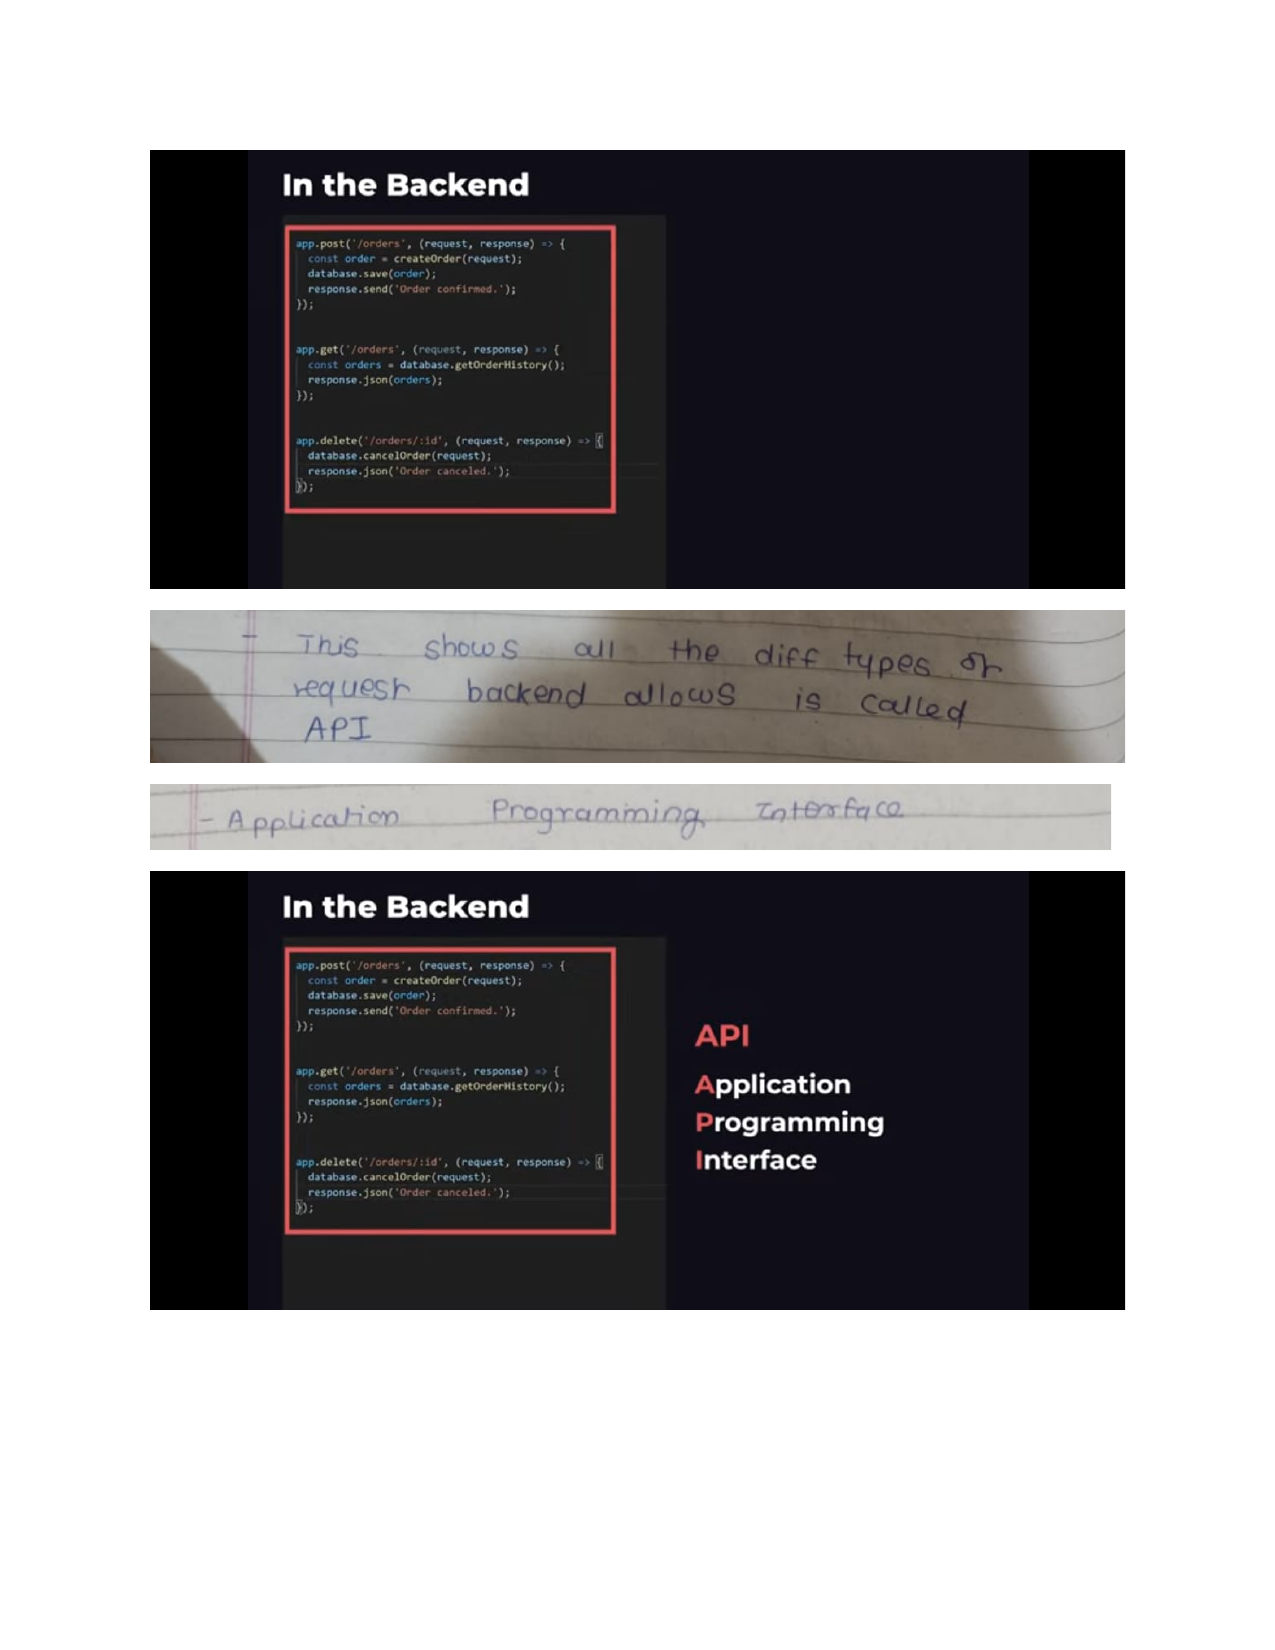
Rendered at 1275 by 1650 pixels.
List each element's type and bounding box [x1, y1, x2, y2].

picture [150, 871, 1125, 1310]
picture [150, 610, 1125, 763]
picture [150, 784, 1112, 850]
picture [150, 150, 1125, 589]
